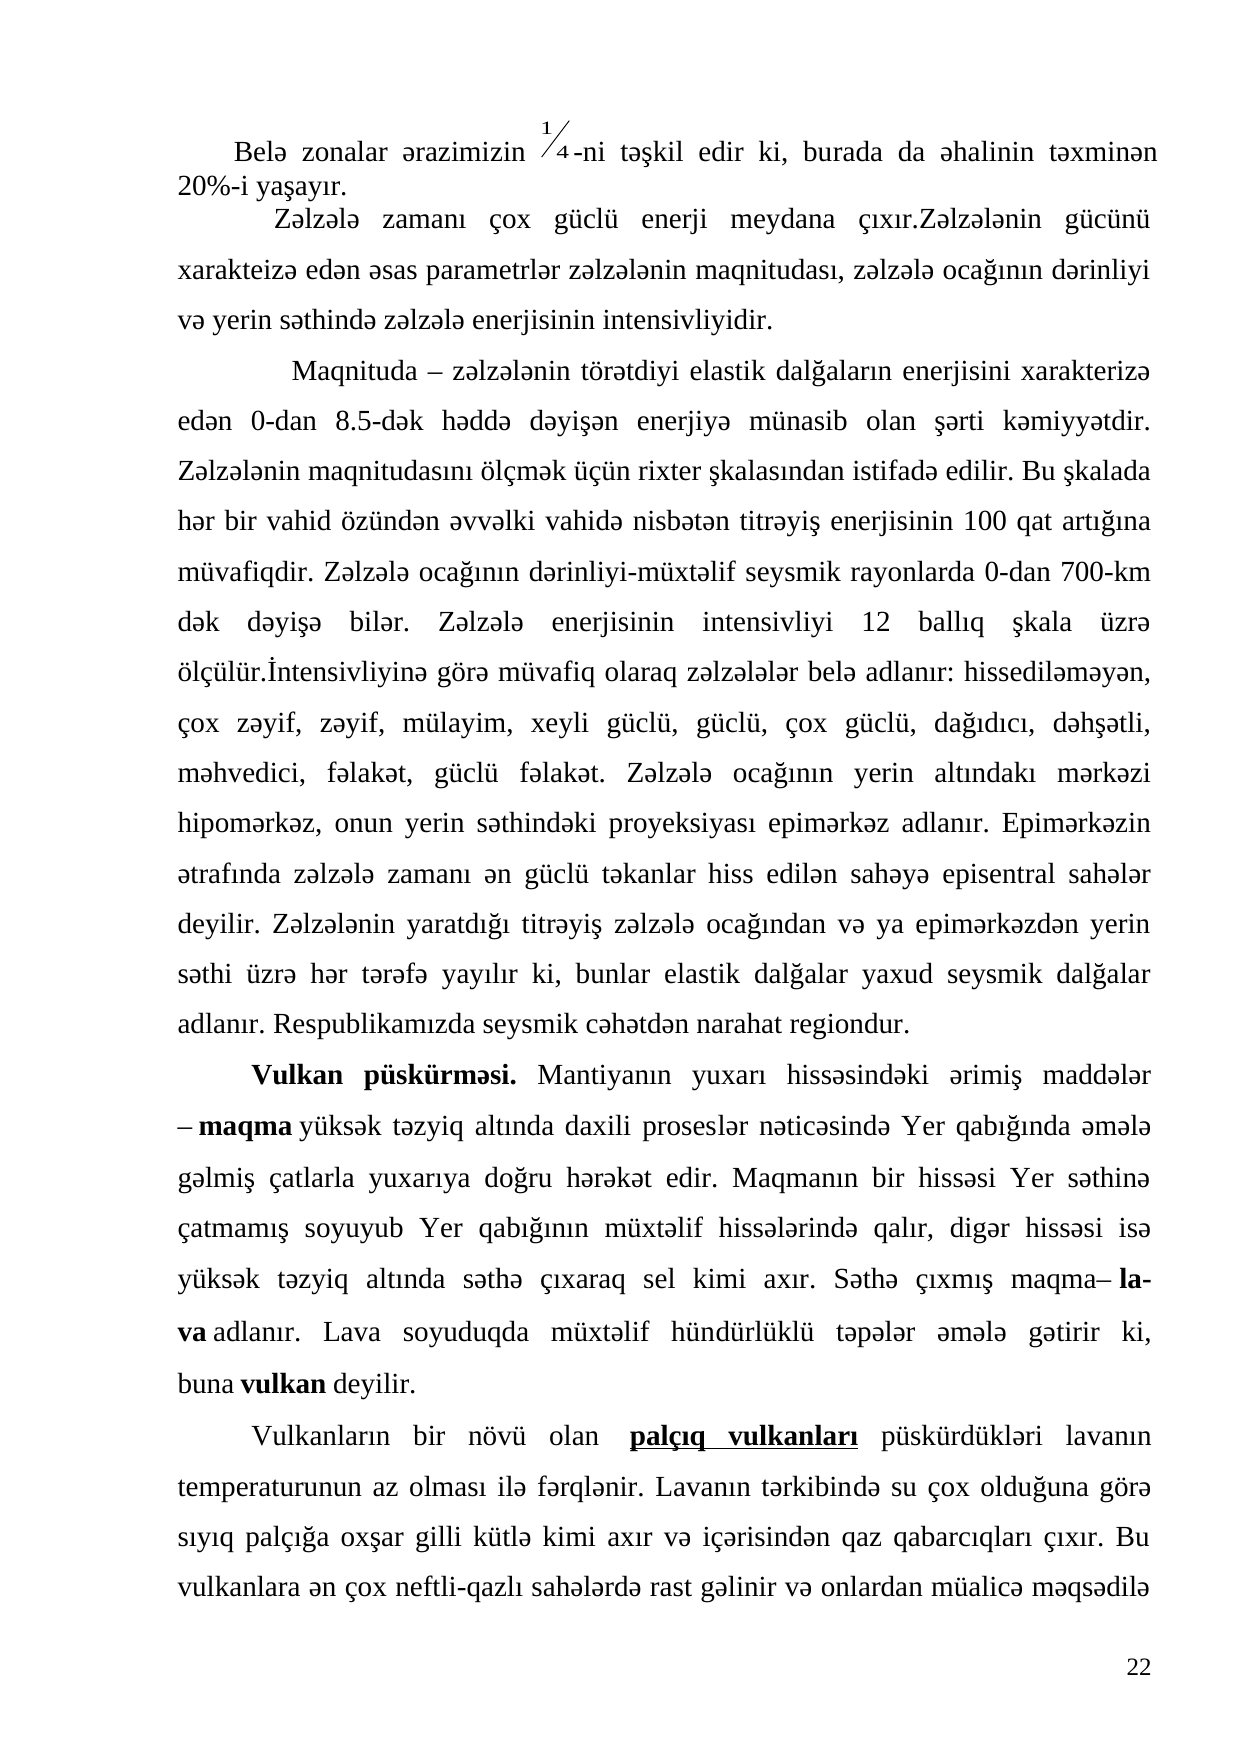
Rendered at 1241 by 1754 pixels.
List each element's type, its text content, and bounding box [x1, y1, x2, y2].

text Maqnituda – zəlzələnin törətdiyi elastik dalğaların enerjisini xarakterizə edən 0-dan 8.5-dək həddə dəyişən enerjiyə münasib olan şərti kəmiyyətdir. Zəlzələnin maqnitudasını ölçmək üçün rixter şkalasından istifadə edilir. Bu şkalada hər bir vahid özündən əvvəlki vahidə nisbətən titrəyiş enerjisinin 100 qat artığına müvafiqdir. Zəlzələ ocağının dərinliyi-müxtəlif seysmik rayonlarda 0-dan 700-km dək dəyişə bilər. Zəlzələ enerjisinin intensivliyi 12 ballıq şkala üzrə ölçülür.İntensivliyinə görə müvafiq olaraq zəlzələlər belə adlanır: hissediləməyən, çox zəyif, zəyif, mülayim, xeyli güclü, güclü, çox güclü, dağıdıcı, dəhşətli, məhvedici, fəlakət, güclü fəlakət. Zəlzələ ocağının yerin altındakı mərkəzi hipomərkəz, onun yerin səthindəki proyeksiyası epimərkəz adlanır. Epimərkəzin ətrafında zəlzələ zamanı ən güclü təkanlar hiss edilən sahəyə episentral sahələr deyilir. Zəlzələnin yaratdığı titrəyiş zəlzələ ocağından və ya epimərkəzdən yerin səthi üzrə hər tərəfə yayılır ki, bunlar elastik dalğalar yaxud seysmik dalğalar adlanır. Respublikamızda seysmik cəhətdən narahat regiondur. [177, 353, 1152, 1040]
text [177, 1418, 1152, 1603]
text Vulkan püskürməsi. Mantiyanın yuxarı hissəsindəki ərimiş maddələr – maqma yüksək təzyiq altında daxili proseslər nəticəsində Yer qabığında əmələ gəlmiş çatlarla yuxarıya doğru hərəkət edir. Maqmanın bir hissəsi Yer səthinə çatmamış soyuyub Yer qabığının müxtəlif hissələrində qalır, digər hissəsi isə yüksək təzyiq altında səthə çıxaraq sel kimi axır. Səthə çıxmış maqma– lava adlanır. Lava soyuduqda müxtəlif hündürlüklü təpələr əmələ gətirir ki, buna vulkan deyilir. [177, 1057, 1152, 1401]
text Zəlzələ zamanı çox güclü enerji meydana çıxır.Zəlzələnin gücünü xarakteizə edən əsas parametrlər zəlzələnin maqnitudası, zəlzələ ocağının dərinliyi və yerin səthində zəlzələ enerjisinin intensivliyidir. [177, 202, 1152, 336]
text Belə zonalar ərazimizin -ni təşkil edir ki, burada da əhalinin təxminən 20%-i yaşayır. [177, 118, 1157, 202]
